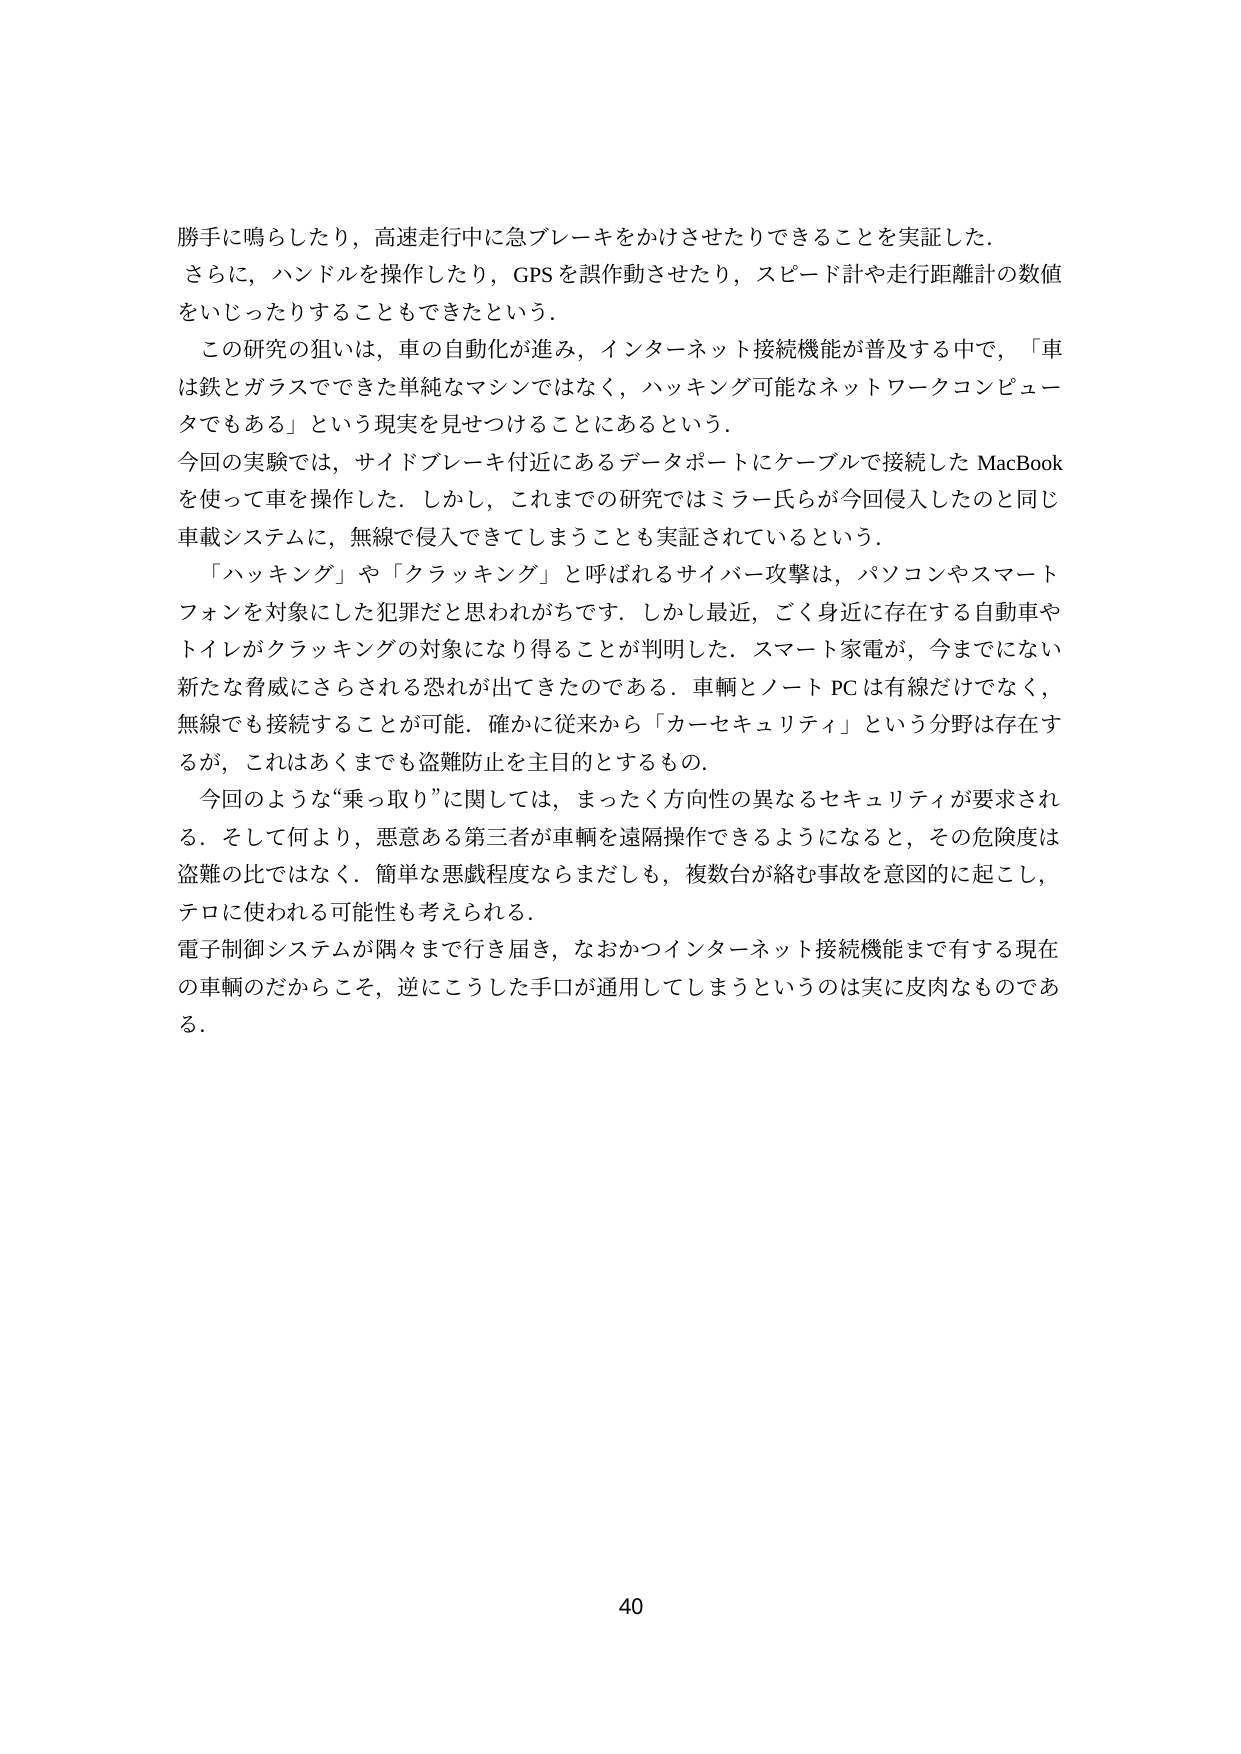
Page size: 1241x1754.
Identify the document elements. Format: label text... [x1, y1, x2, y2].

text さらに，ハンドルを操作したり，GPSを誤作動させたり，スピード計や走行距離計の数値をいじったりすることもできたという． [177, 254, 1063, 329]
text 電子制御システムが隅々まで行き届き，なおかつインターネット接続機能まで有する現在の車輌のだからこそ，逆にこうした手口が通用してしまうというのは実に皮肉なものである． [177, 929, 1063, 1042]
text 「ハッキング」や「クラッキング」と呼ばれるサイバー攻撃は，パソコンやスマートフォンを対象にした犯罪だと思われがちです．しかし最近，ごく身近に存在する自動車やトイレがクラッキングの対象になり得ることが判明した．スマート家電が，今までにない新たな脅威にさらされる恐れが出てきたのである．車輌とノートPCは有線だけでなく，無線でも接続することが可能．確かに従来から「カーセキュリティ」という分野は存在するが，これはあくまでも盗難防止を主目的とするもの． [177, 554, 1063, 779]
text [177, 217, 1063, 254]
text 今回のような“乗っ取り”に関しては，まったく方向性の異なるセキュリティが要求される．そして何より，悪意ある第三者が車輌を遠隔操作できるようになると，その危険度は盗難の比ではなく．簡単な悪戯程度ならまだしも，複数台が絡む事故を意図的に起こし，テロに使われる可能性も考えられる． [177, 779, 1063, 929]
text この研究の狙いは，車の自動化が進み，インターネット接続機能が普及する中で，「車は鉄とガラスでできた単純なマシンではなく，ハッキング可能なネットワークコンピュータでもある」という現実を見せつけることにあるという． [177, 329, 1063, 442]
text 今回の実験では，サイドブレーキ付近にあるデータポートにケーブルで接続したMacBookを使って車を操作した．しかし，これまでの研究ではミラー氏らが今回侵入したのと同じ車載システムに，無線で侵入できてしまうことも実証されているという． [177, 442, 1063, 554]
